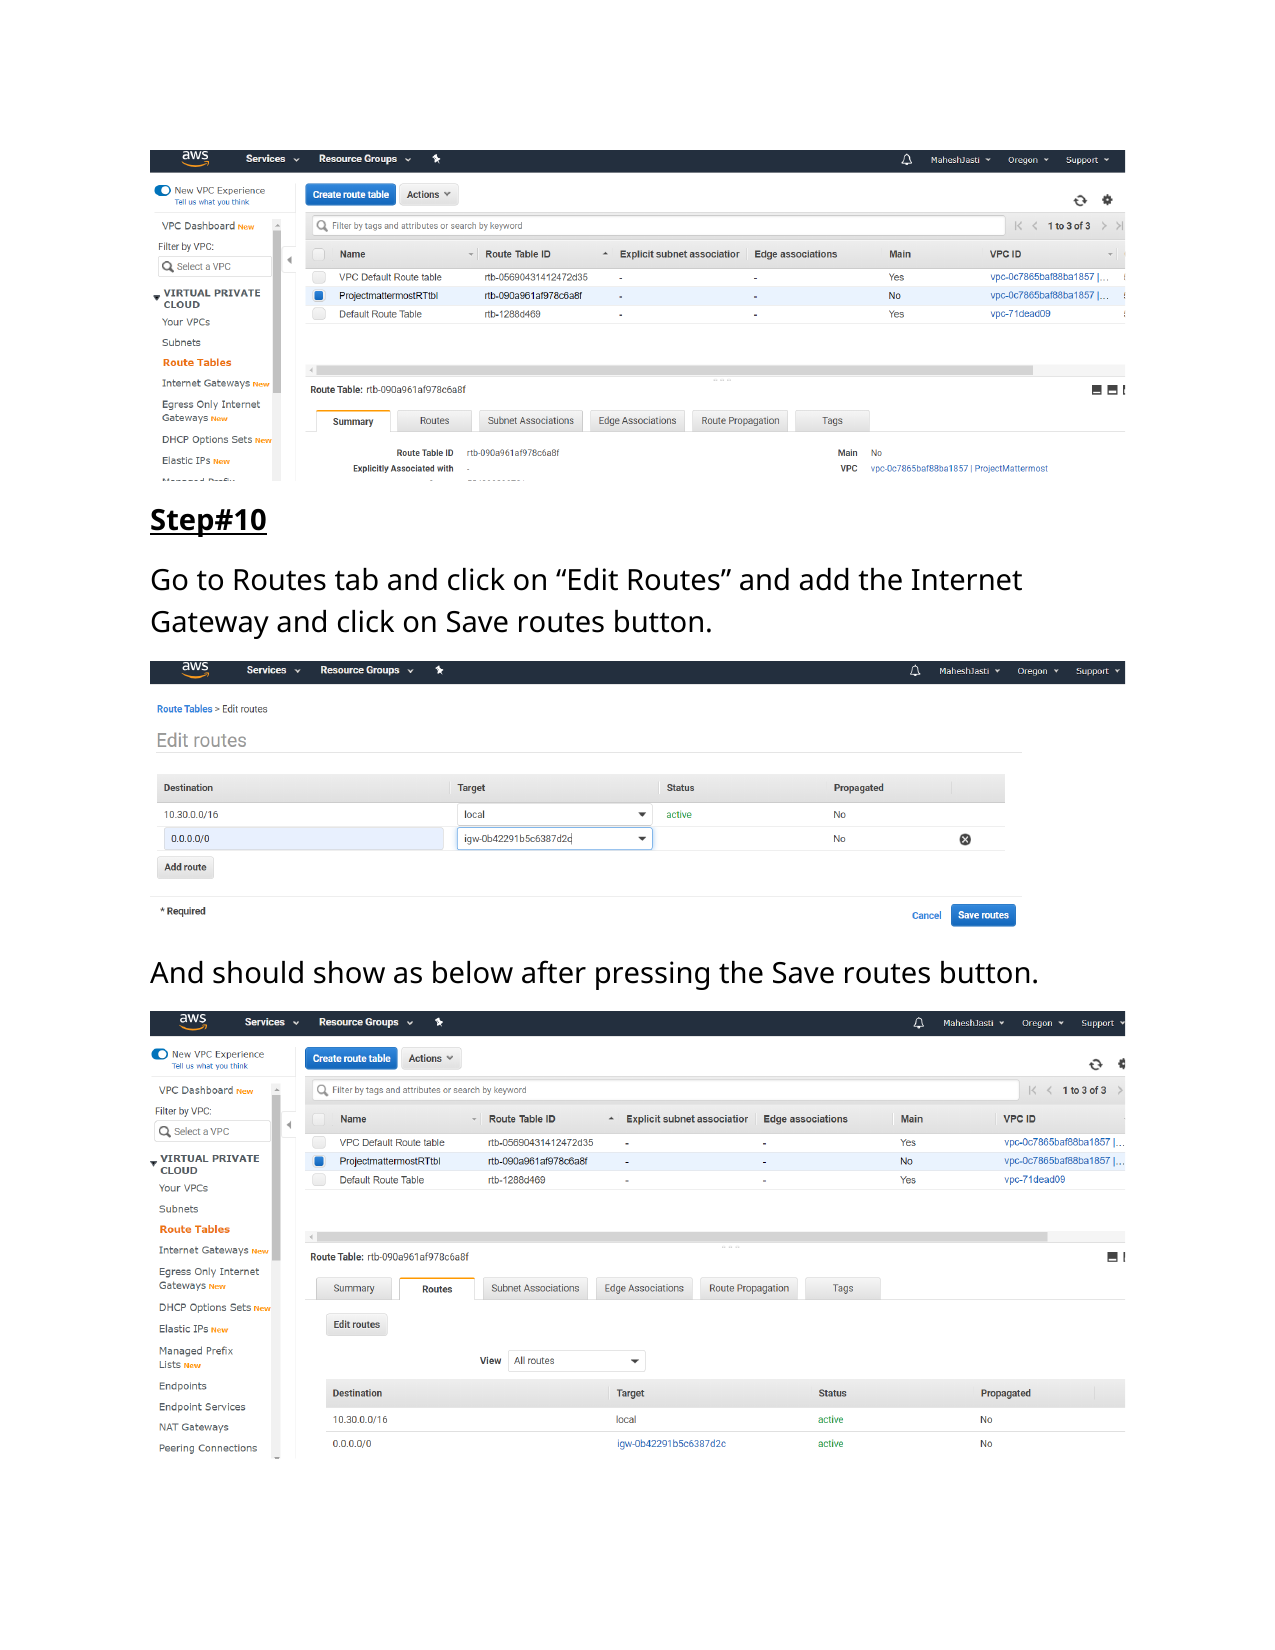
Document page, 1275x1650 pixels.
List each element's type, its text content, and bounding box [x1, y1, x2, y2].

text Go to Routes tab and click on “Edit Routes” and add the Internet Gateway and click on Save routes button. [150, 559, 1125, 641]
text Step#10 [150, 499, 1125, 539]
picture [150, 150, 1125, 481]
text And should show as below after pressing the Save routes button. [150, 952, 1125, 992]
picture [150, 1011, 1125, 1459]
picture [150, 661, 1125, 934]
